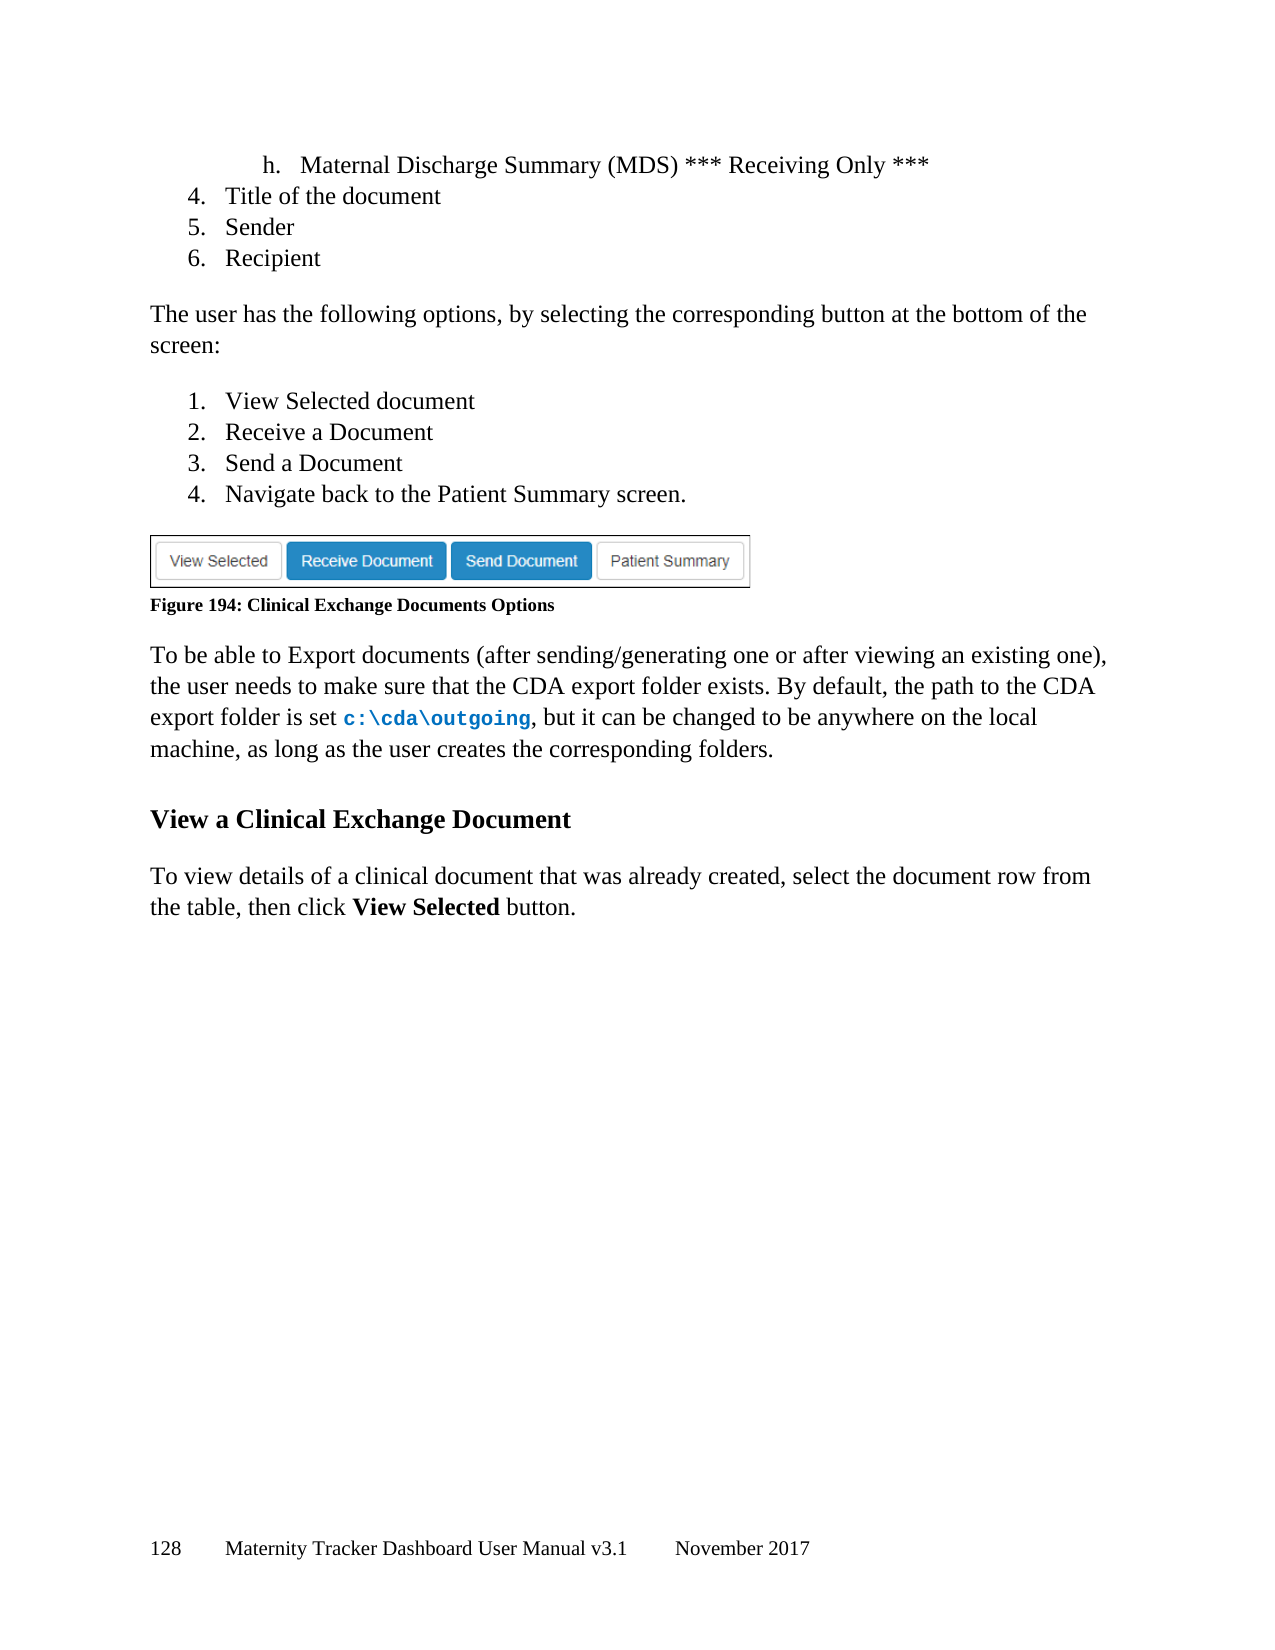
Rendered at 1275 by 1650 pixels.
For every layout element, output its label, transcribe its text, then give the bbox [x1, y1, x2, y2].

list Receive a Document [187, 417, 1125, 446]
text The user has the following options, by selecting the corresponding button at the bottom of the screen: [150, 299, 1125, 359]
text To be able to Export documents (after sending/generating one or after viewing an existing one), the user needs to make sure that the CDA export folder exists. By default, the path to the CDA export folder is set c:\cda\outgoing, but it can be changed to be anywhere on the local machine, as long as the user creates the corresponding folders. [150, 640, 1125, 763]
list Send a Document [187, 448, 1125, 477]
list View Selected document [187, 386, 1125, 415]
list Maternal Discharge Summary (MDS) *** Receiving Only *** [262, 150, 1125, 179]
picture [150, 535, 750, 588]
list Recipient [187, 243, 1125, 272]
list Sender [187, 212, 1125, 241]
list Navigate back to the Patient Summary screen. [187, 479, 1125, 508]
list Title of the document [187, 181, 1125, 210]
subtitle View a Clinical Exchange Document [150, 803, 1125, 834]
text To view details of a clinical document that was already created, select the document row from the table, then click View Selected button. [150, 861, 1125, 921]
text Figure 194: Clinical Exchange Documents Options [150, 594, 1125, 615]
